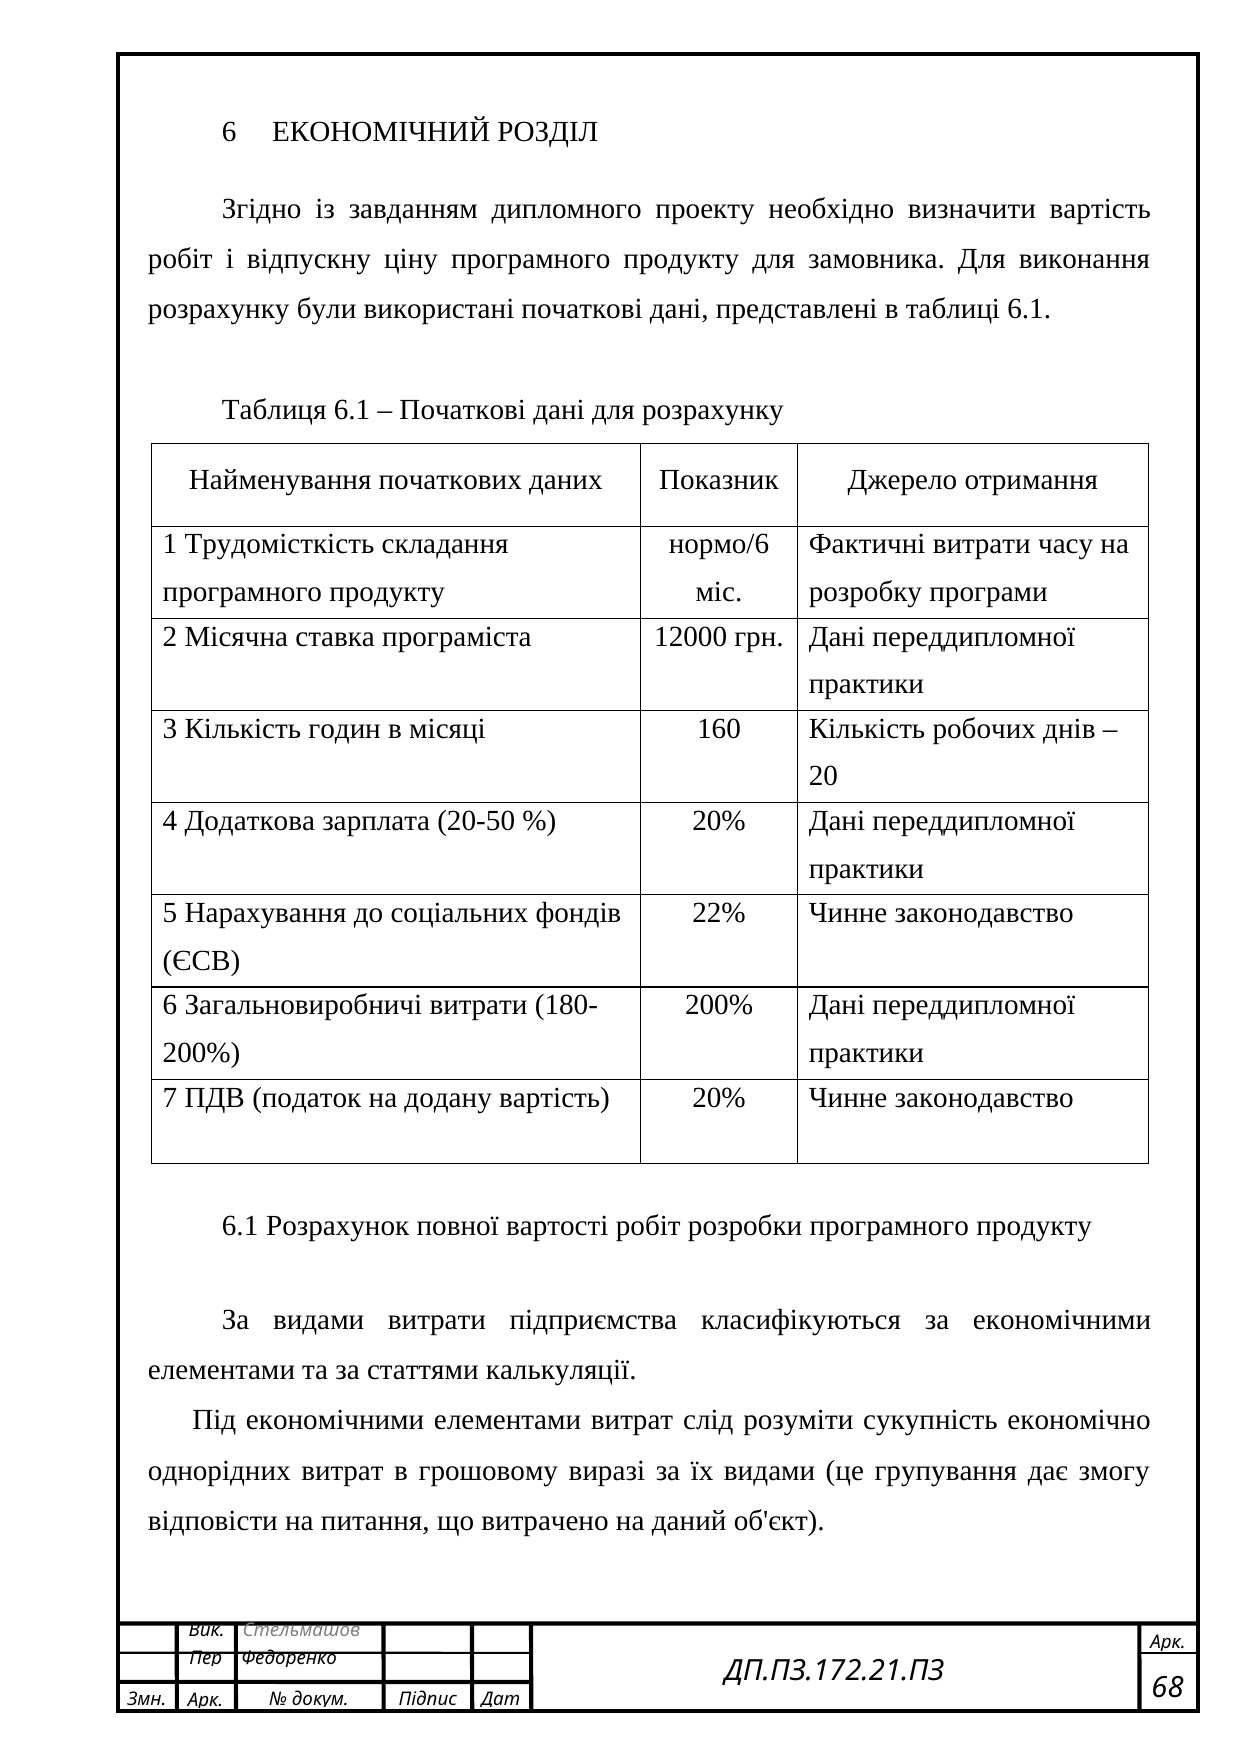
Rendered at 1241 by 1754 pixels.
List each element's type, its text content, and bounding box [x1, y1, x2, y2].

table_cell 5 Нарахування до соціальних фондів (ЄСВ) [152, 895, 640, 986]
table_cell 200% [641, 988, 797, 1079]
table_header Найменування початкових даних [152, 444, 640, 526]
table_cell Фактичні витрати часу на розробку програми [798, 527, 1148, 618]
table_cell 7 ПДВ (податок на додану вартість) [152, 1080, 640, 1163]
table_cell 20% [641, 803, 797, 894]
table_cell 4 Додаткова зарплата (20-50 %) [152, 803, 640, 894]
table_cell нормо/6 міс. [641, 527, 797, 618]
subtitle 6 ЕКОНОМІЧНИЙ РОЗДІЛ [148, 114, 1152, 147]
table_cell 22% [641, 895, 797, 986]
table_cell 12000 грн. [641, 619, 797, 710]
list Розрахунок повної вартості робіт розробки програмного продукту [148, 1208, 1152, 1241]
table_cell Чинне законодавство [798, 1080, 1148, 1163]
table_cell 1 Трудомісткість складання програмного продукту [152, 527, 640, 618]
table_header Джерело отримання [798, 444, 1148, 526]
table_cell 20% [641, 1080, 797, 1163]
table_cell Дані переддипломної практики [798, 803, 1148, 894]
table_cell Кількість робочих днів – 20 [798, 711, 1148, 802]
text Згідно із завданням дипломного проекту необхідно визначити вартість робіт і відпускну ціну програмного продукту для замовника. Для виконання розрахунку були використані початкові дані, представлені в таблиці 6.1. [148, 191, 1152, 325]
text Таблиця 6.1 – Початкові дані для розрахунку [148, 392, 1152, 426]
table_header Показник [641, 444, 797, 526]
table_cell Дані переддипломної практики [798, 619, 1148, 710]
table_cell Чинне законодавство [798, 895, 1148, 986]
table_cell 160 [641, 711, 797, 802]
text За видами витрати підприємства класифікуються за економічними елементами та за статтями калькуляції. [148, 1302, 1152, 1386]
table_cell 6 Загальновиробничі витрати (180-200%) [152, 988, 640, 1079]
table_cell 2 Місячна ставка програміста [152, 619, 640, 710]
table_cell Дані переддипломної практики [798, 988, 1148, 1079]
table_cell 3 Кількість годин в місяці [152, 711, 640, 802]
text Під економічними елементами витрат слід розуміти сукупність економічно однорідних витрат в грошовому виразі за їх видами (це групування дає змогу відповісти на питання, що витрачено на даний об'єкт). [148, 1402, 1152, 1537]
